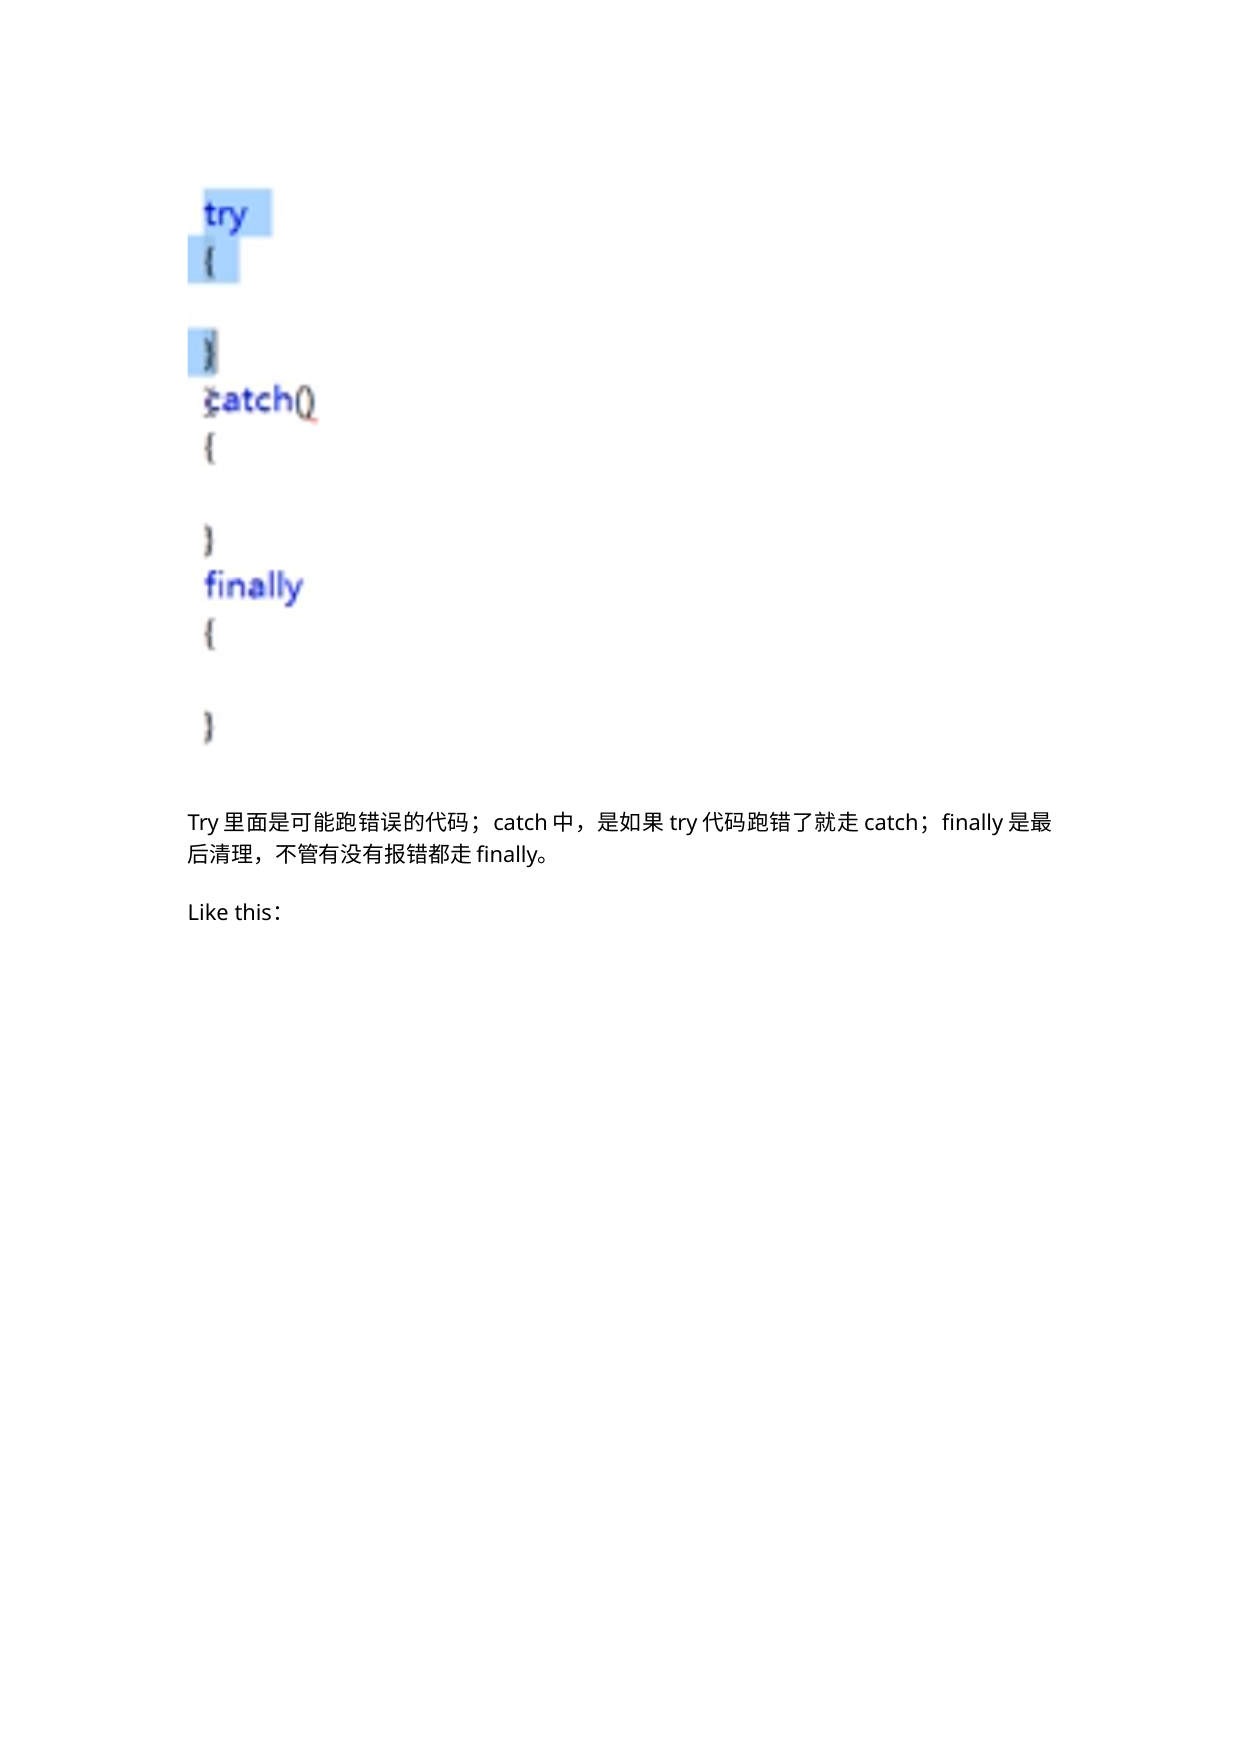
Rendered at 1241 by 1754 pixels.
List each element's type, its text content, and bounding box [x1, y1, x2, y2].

text Like this： [187, 894, 1053, 927]
text Try里面是可能跑错误的代码；catch中，是如果try代码跑错了就走catch；finally是最后清理，不管有没有报错都走finally。 [187, 804, 1053, 869]
picture [187, 162, 375, 759]
